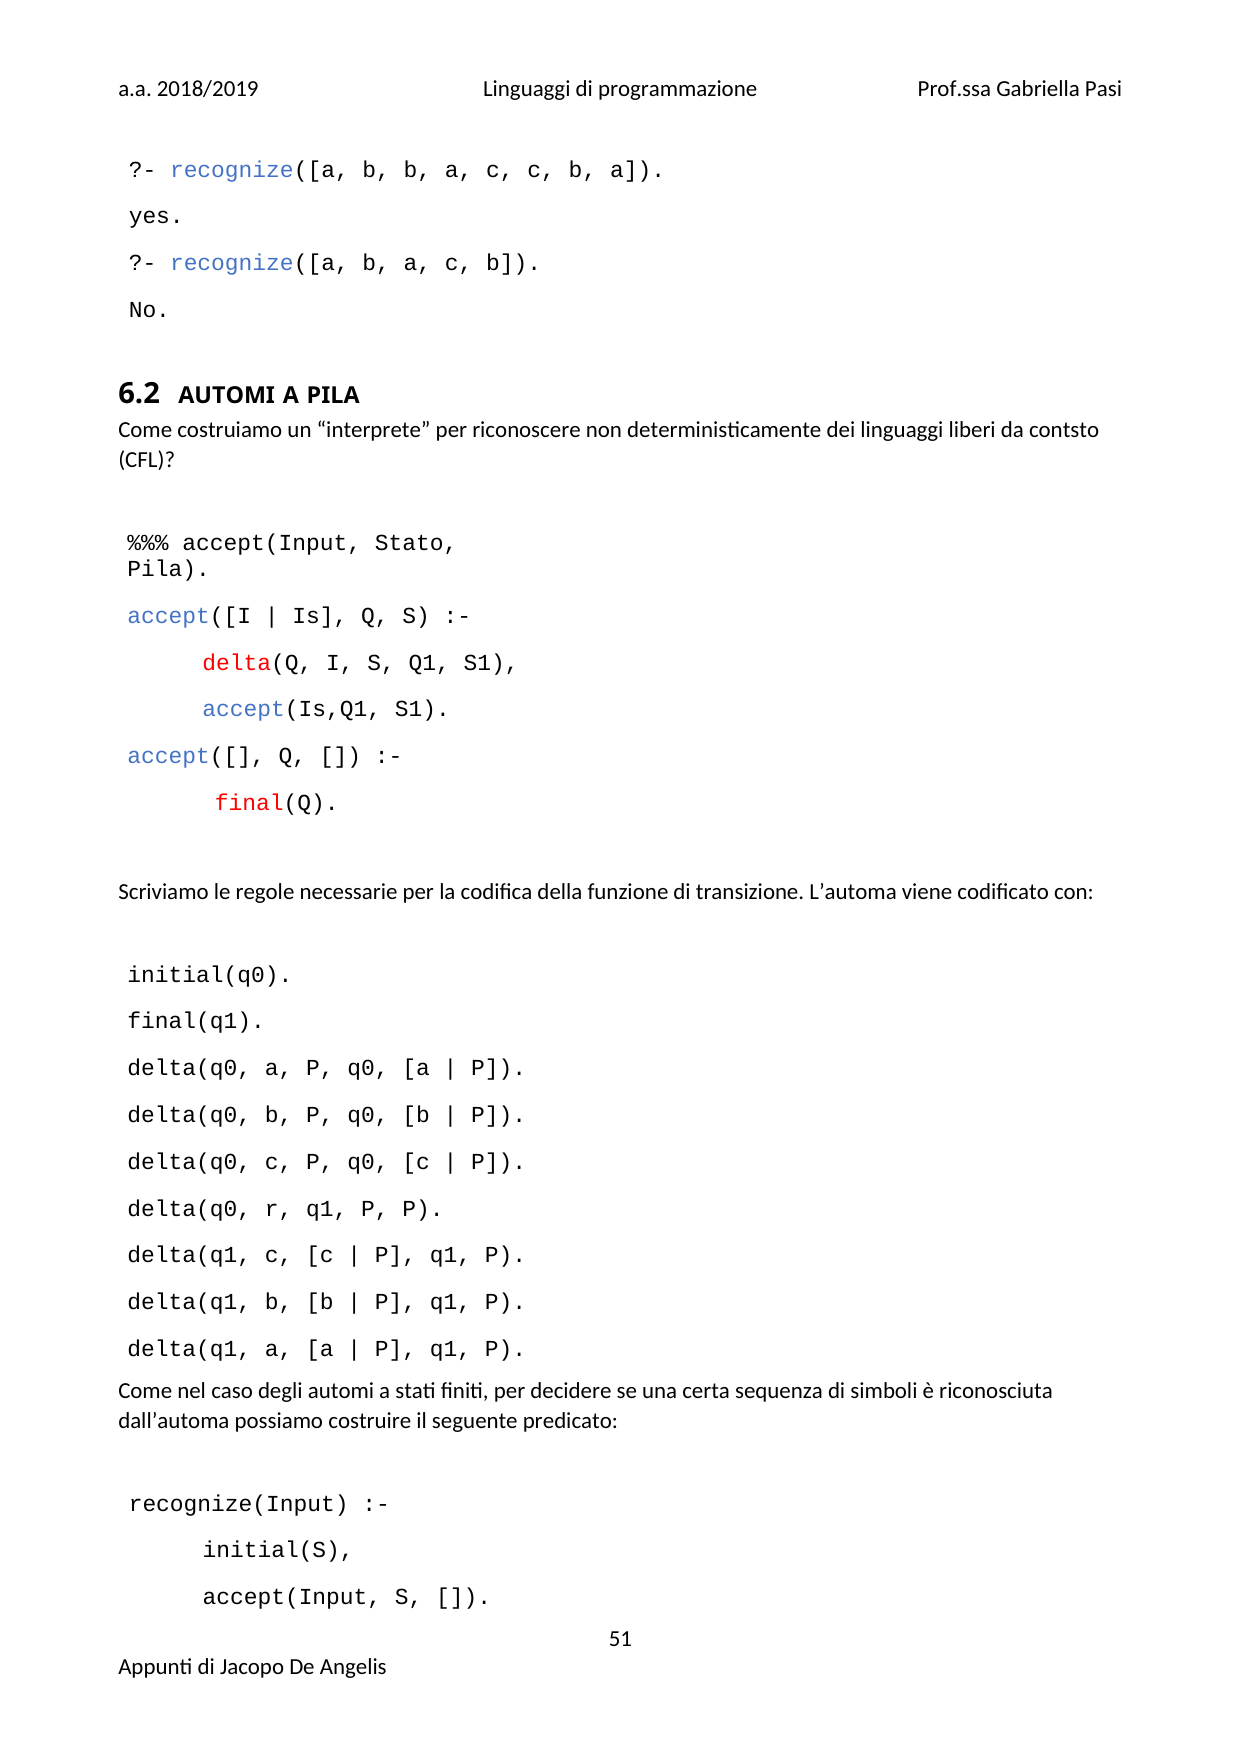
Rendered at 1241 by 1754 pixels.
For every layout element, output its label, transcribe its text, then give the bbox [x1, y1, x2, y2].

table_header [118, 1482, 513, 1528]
text consideriamo il linguaggio L = {wrwR | w ∈ {a, b, c}n ≥ 0}. Il linguaggio non è regolare. [118, 521, 1122, 858]
subtitle automi a pila [118, 372, 1122, 412]
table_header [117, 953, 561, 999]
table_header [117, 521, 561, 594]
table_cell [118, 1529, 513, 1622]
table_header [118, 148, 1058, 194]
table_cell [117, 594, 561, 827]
text Scriviamo le regole necessarie per la codifica della funzione di transizione. L’automa viene codificato con: [118, 877, 1122, 905]
text Come nel caso degli automi a stati finiti, per decidere se una certa sequenza di simboli è riconosciuta dall’automa possiamo costruire il seguente predicato: [118, 953, 1122, 1434]
text Come costruiamo un “interprete” per riconoscere non deterministicamente dei linguaggi liberi da contsto (CFL)? [118, 415, 1122, 473]
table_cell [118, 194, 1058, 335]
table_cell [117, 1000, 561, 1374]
